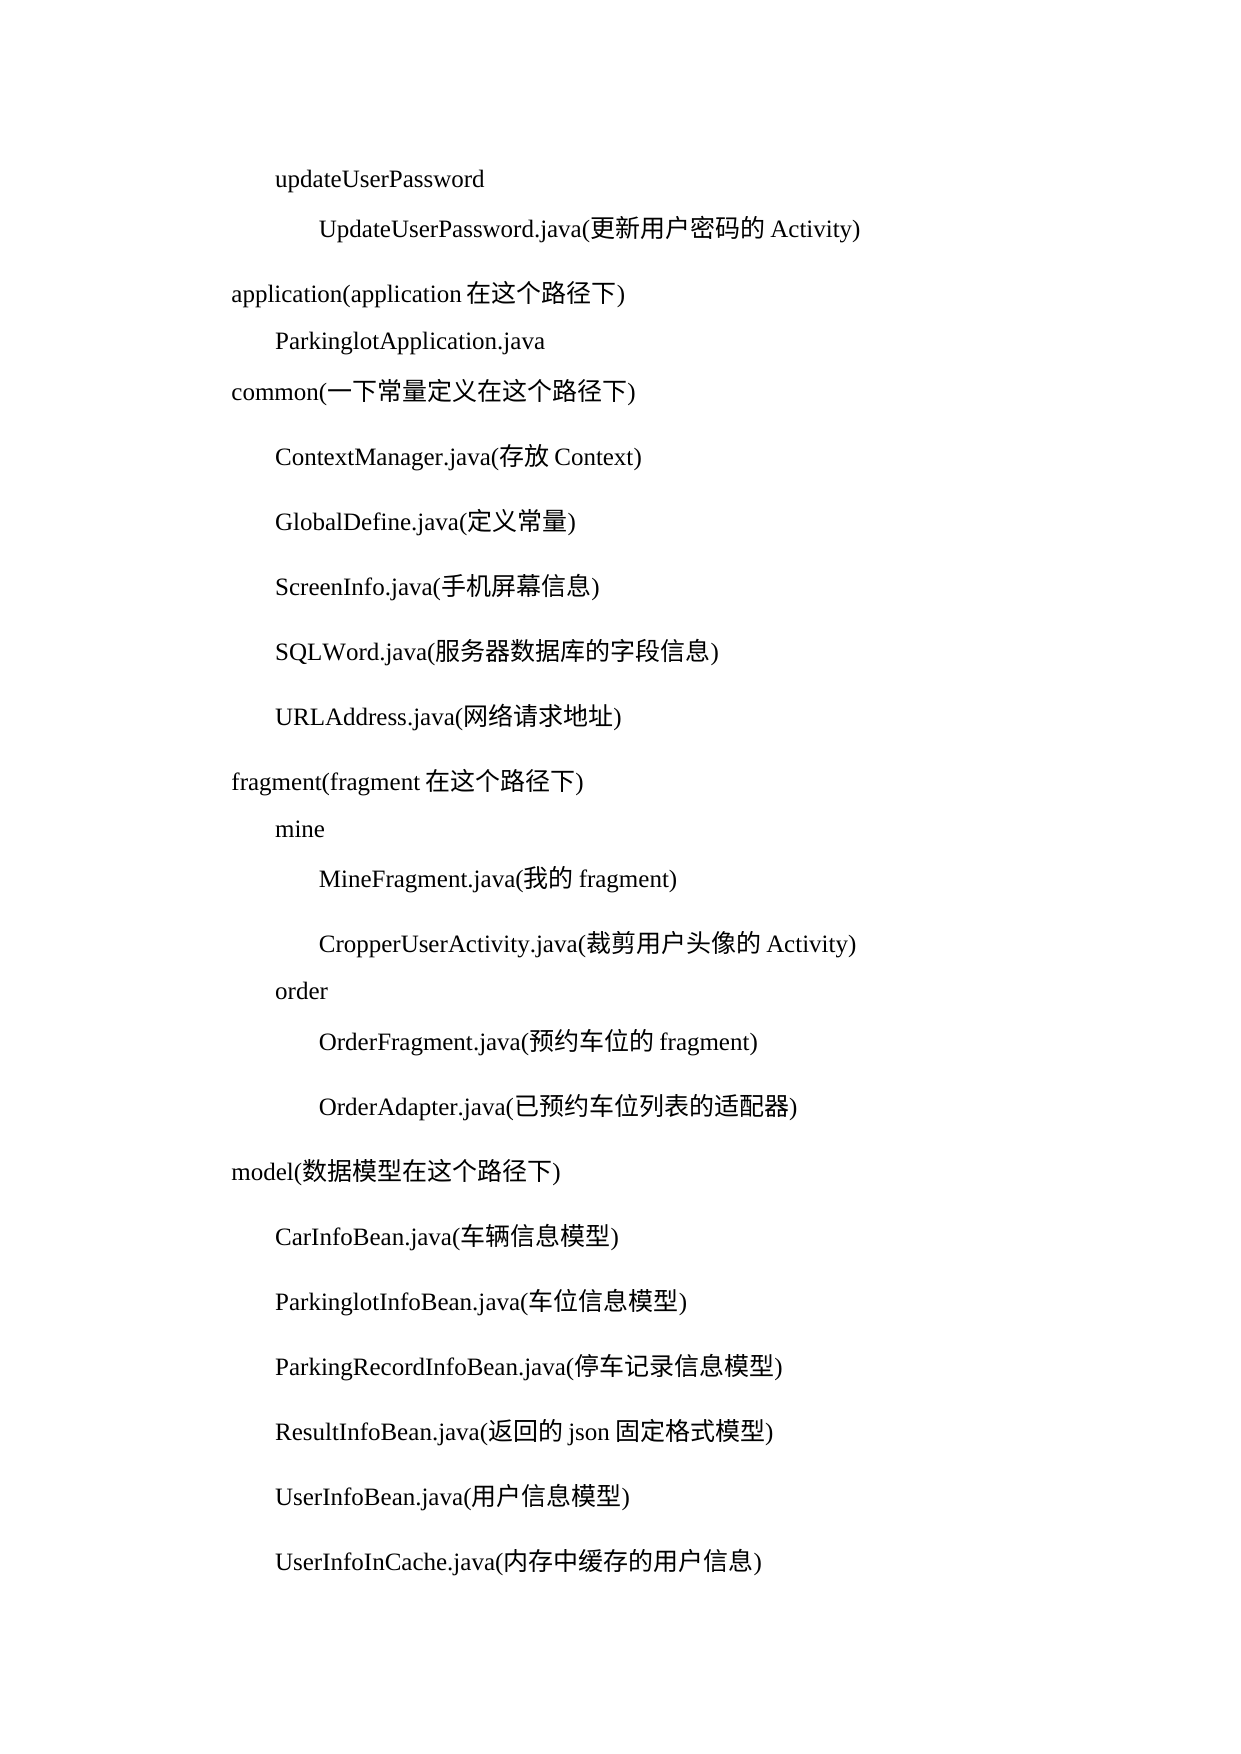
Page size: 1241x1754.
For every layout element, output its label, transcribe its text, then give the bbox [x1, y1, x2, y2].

text application(application在这个路径下) [187, 259, 1053, 324]
text ResultInfoBean.java(返回的json固定格式模型) [187, 1397, 1053, 1462]
text ParkinglotApplication.java [187, 324, 1053, 357]
text ParkinglotInfoBean.java(车位信息模型) [187, 1267, 1053, 1332]
text ParkingRecordInfoBean.java(停车记录信息模型) [187, 1332, 1053, 1397]
text CropperUserActivity.java(裁剪用户头像的Activity) [187, 909, 1053, 974]
text fragment(fragment在这个路径下) [187, 747, 1053, 812]
text ContextManager.java(存放Context) [187, 422, 1053, 487]
text OrderFragment.java(预约车位的fragment) [187, 1007, 1053, 1072]
text URLAddress.java(网络请求地址) [187, 682, 1053, 747]
text UserInfoInCache.java(内存中缓存的用户信息) [187, 1527, 1053, 1592]
text model(数据模型在这个路径下) [187, 1137, 1053, 1202]
text CarInfoBean.java(车辆信息模型) [187, 1202, 1053, 1267]
text common(一下常量定义在这个路径下) [187, 357, 1053, 422]
text OrderAdapter.java(已预约车位列表的适配器) [187, 1072, 1053, 1137]
text GlobalDefine.java(定义常量) [187, 487, 1053, 552]
text order [187, 974, 1053, 1007]
text SQLWord.java(服务器数据库的字段信息) [187, 617, 1053, 682]
text MineFragment.java(我的fragment) [187, 844, 1053, 909]
text mine [187, 812, 1053, 844]
text ScreenInfo.java(手机屏幕信息) [187, 552, 1053, 617]
text UserInfoBean.java(用户信息模型) [187, 1462, 1053, 1527]
text updateUserPassword [187, 162, 1053, 194]
text UpdateUserPassword.java(更新用户密码的Activity) [187, 194, 1053, 259]
